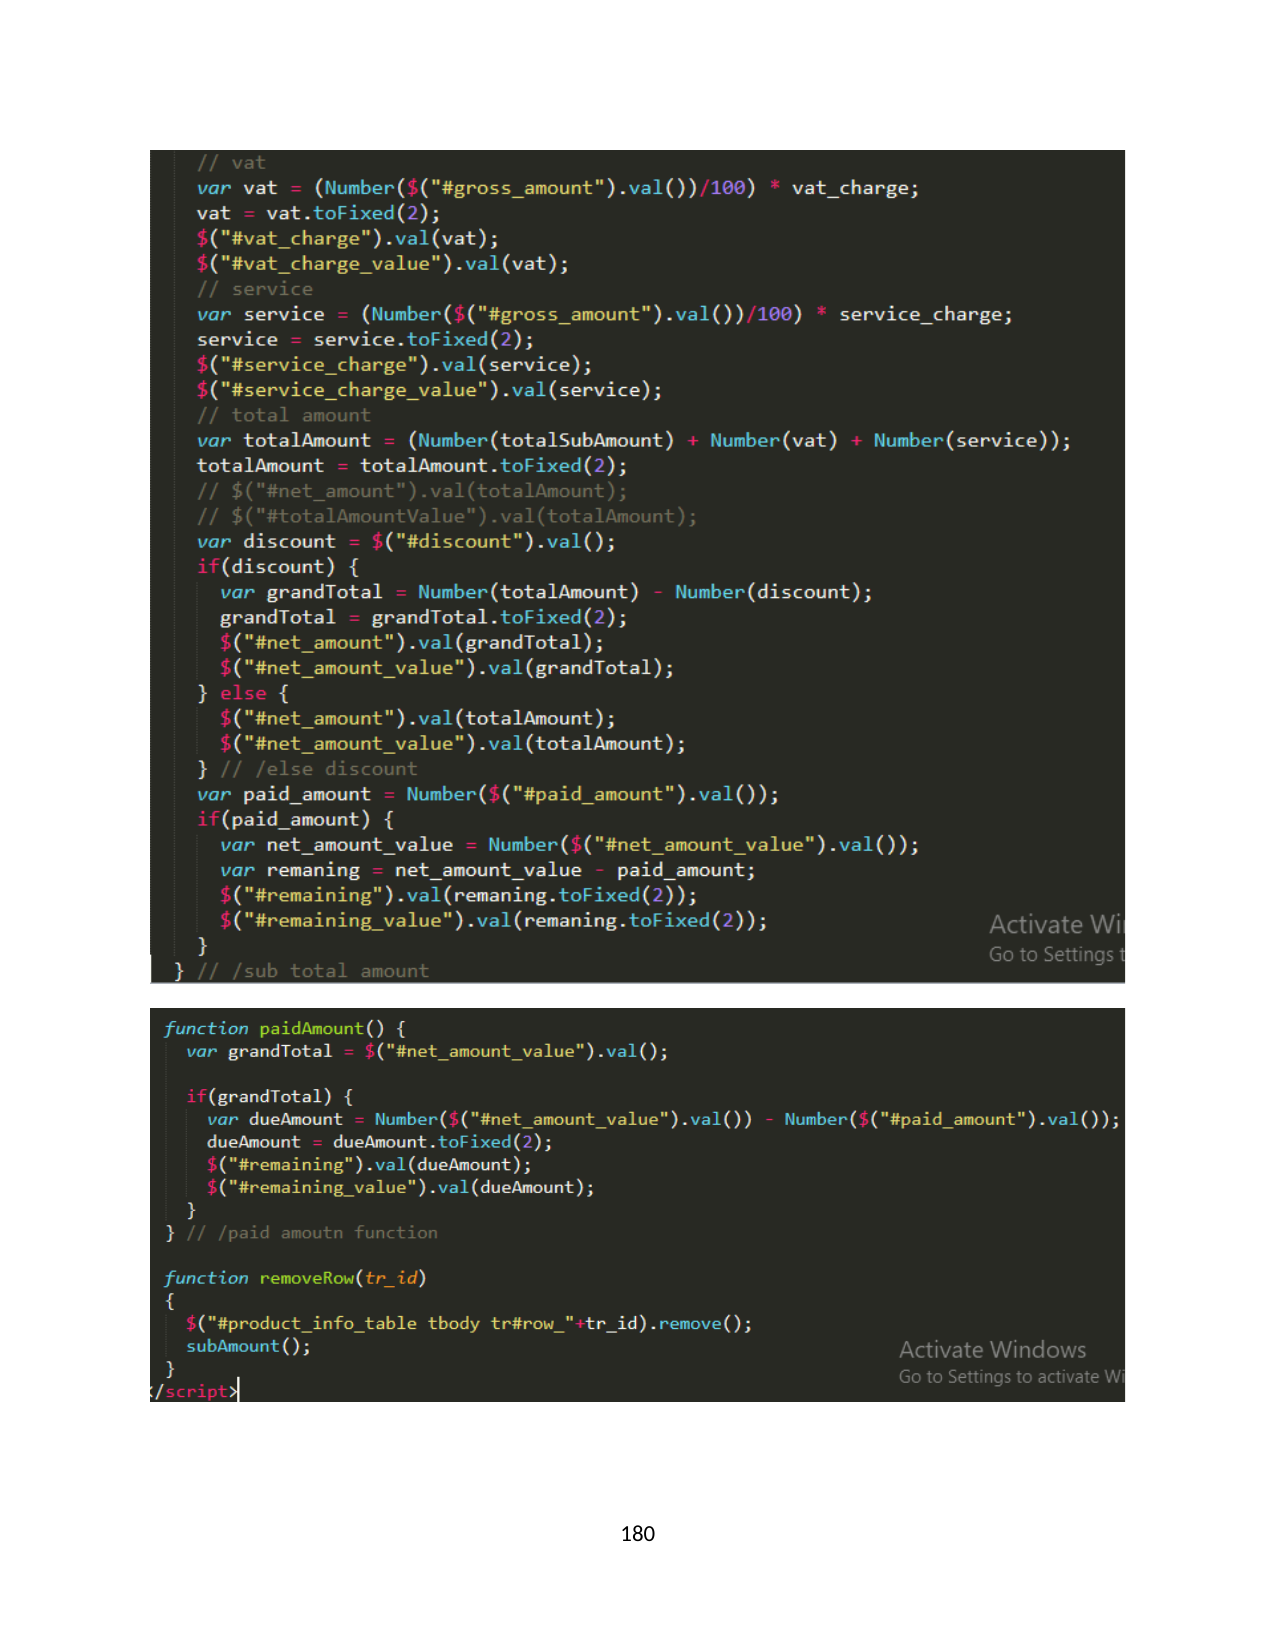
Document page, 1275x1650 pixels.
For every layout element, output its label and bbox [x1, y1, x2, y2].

picture [150, 1008, 1125, 1402]
picture [150, 150, 1125, 984]
